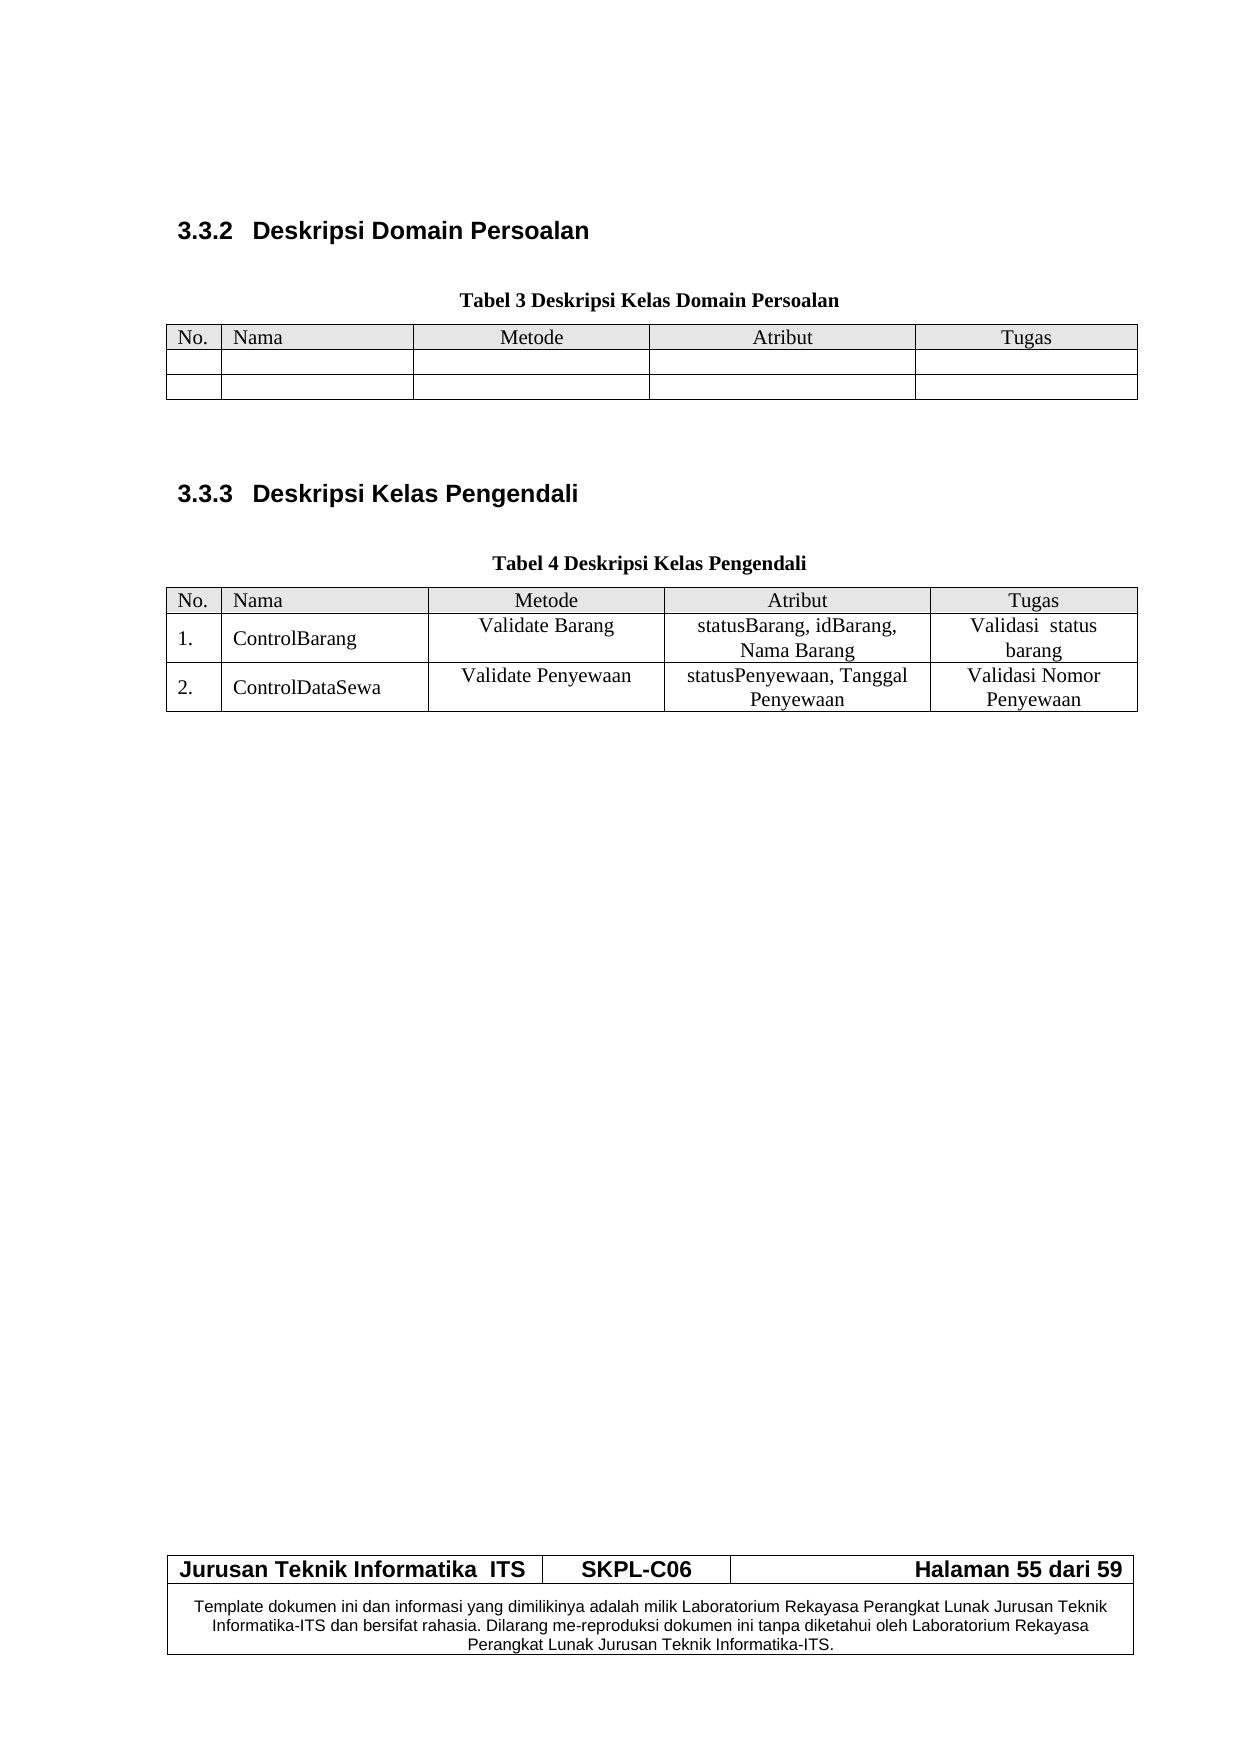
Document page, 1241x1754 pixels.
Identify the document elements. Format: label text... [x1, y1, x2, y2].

table_header Tugas [931, 588, 1137, 612]
table_cell Validasi status barang [931, 614, 1137, 662]
table_cell ControlBarang [222, 614, 428, 662]
table_cell Validasi Nomor Penyewaan [931, 663, 1137, 711]
table_header No. [167, 588, 221, 612]
table_header Nama [222, 588, 428, 612]
table_cell [222, 375, 413, 399]
table_header Metode [429, 588, 664, 612]
text Tabel 3 Deskripsi Kelas Domain Persoalan [177, 287, 1121, 312]
table_header Metode [414, 325, 649, 349]
table_cell Validate Barang [429, 614, 664, 662]
table_cell 2. [167, 663, 221, 711]
text Tabel 4 Deskripsi Kelas Pengendali [177, 551, 1121, 575]
table_cell [414, 375, 649, 399]
table_cell statusBarang, idBarang, Nama Barang [665, 614, 930, 662]
table_cell [650, 350, 915, 374]
table_header Nama [222, 325, 413, 349]
table_cell [414, 350, 649, 374]
table_cell ControlDataSewa [222, 663, 428, 711]
table_cell [222, 350, 413, 374]
subtitle Deskripsi Kelas Pengendali [177, 479, 1121, 508]
table_cell statusPenyewaan, Tanggal Penyewaan [665, 663, 930, 711]
table_cell [916, 350, 1137, 374]
table_header Atribut [650, 325, 915, 349]
table_cell [167, 350, 221, 374]
table_cell [916, 375, 1137, 399]
table_cell Validate Penyewaan [429, 663, 664, 711]
subtitle Deskripsi Domain Persoalan [177, 216, 1121, 245]
table_cell 1. [167, 614, 221, 662]
table_cell [650, 375, 915, 399]
table_header Tugas [916, 325, 1137, 349]
table_cell [167, 375, 221, 399]
table_header Atribut [665, 588, 930, 612]
table_header No. [167, 325, 221, 349]
